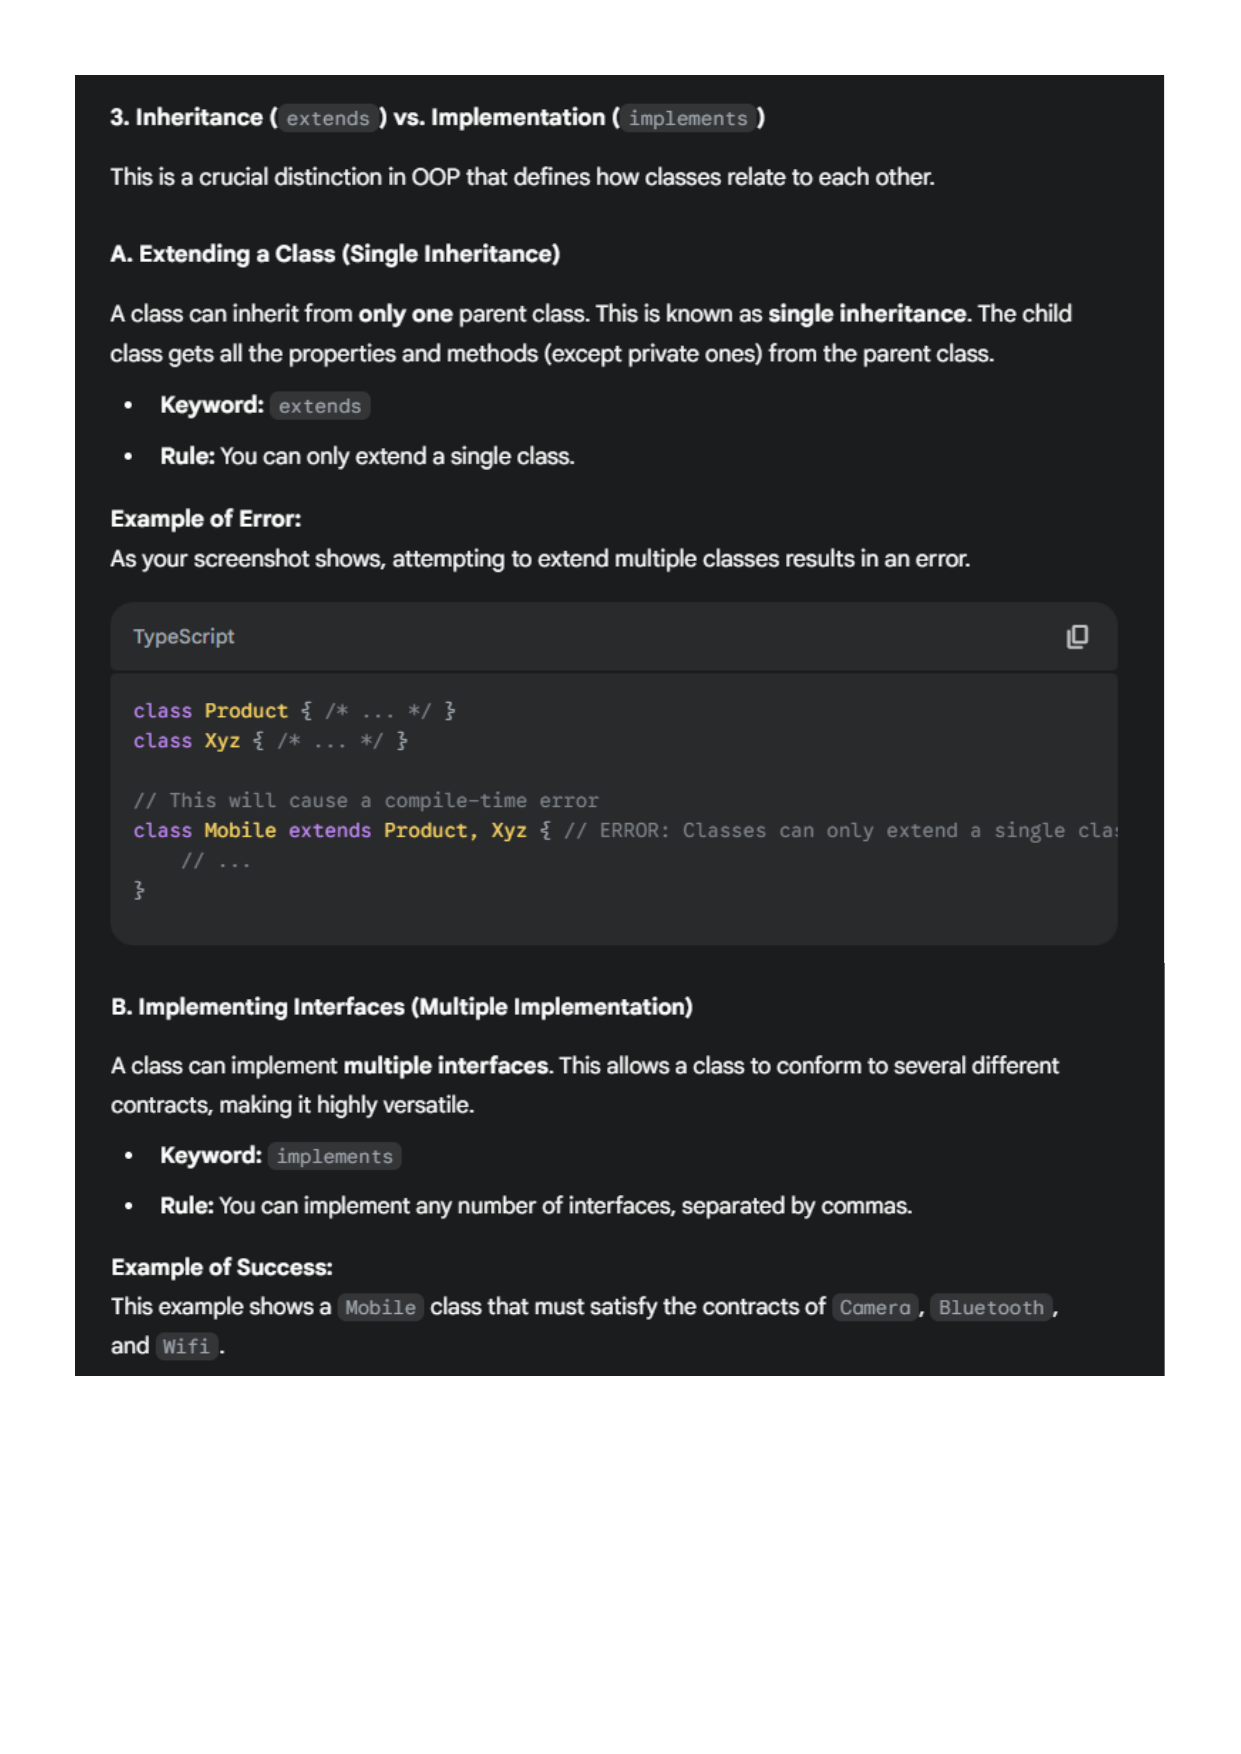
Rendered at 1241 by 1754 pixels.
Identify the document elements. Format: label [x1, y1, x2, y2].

picture [75, 75, 1165, 1376]
